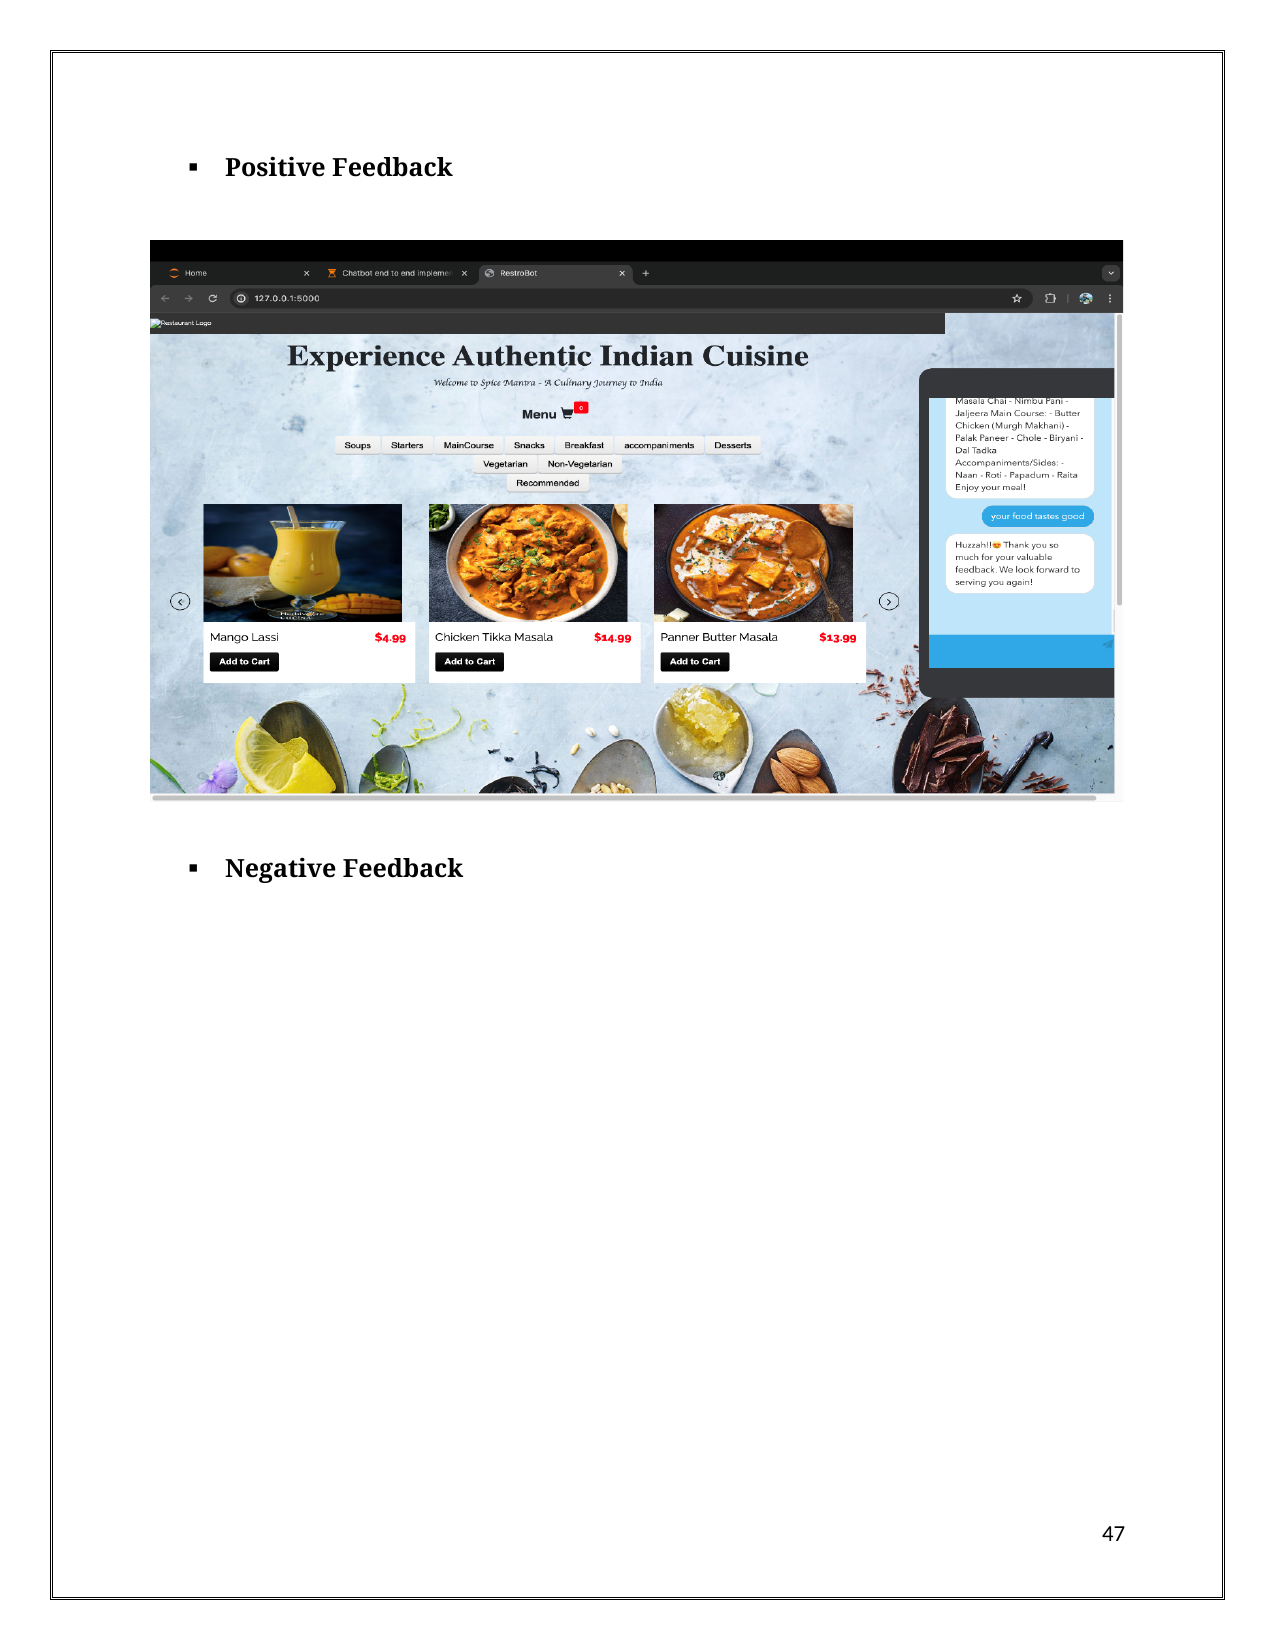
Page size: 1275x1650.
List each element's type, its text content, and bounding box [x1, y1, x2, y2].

list Positive Feedback [187, 150, 1125, 184]
picture [150, 240, 1124, 802]
list Negative Feedback [187, 850, 1125, 884]
